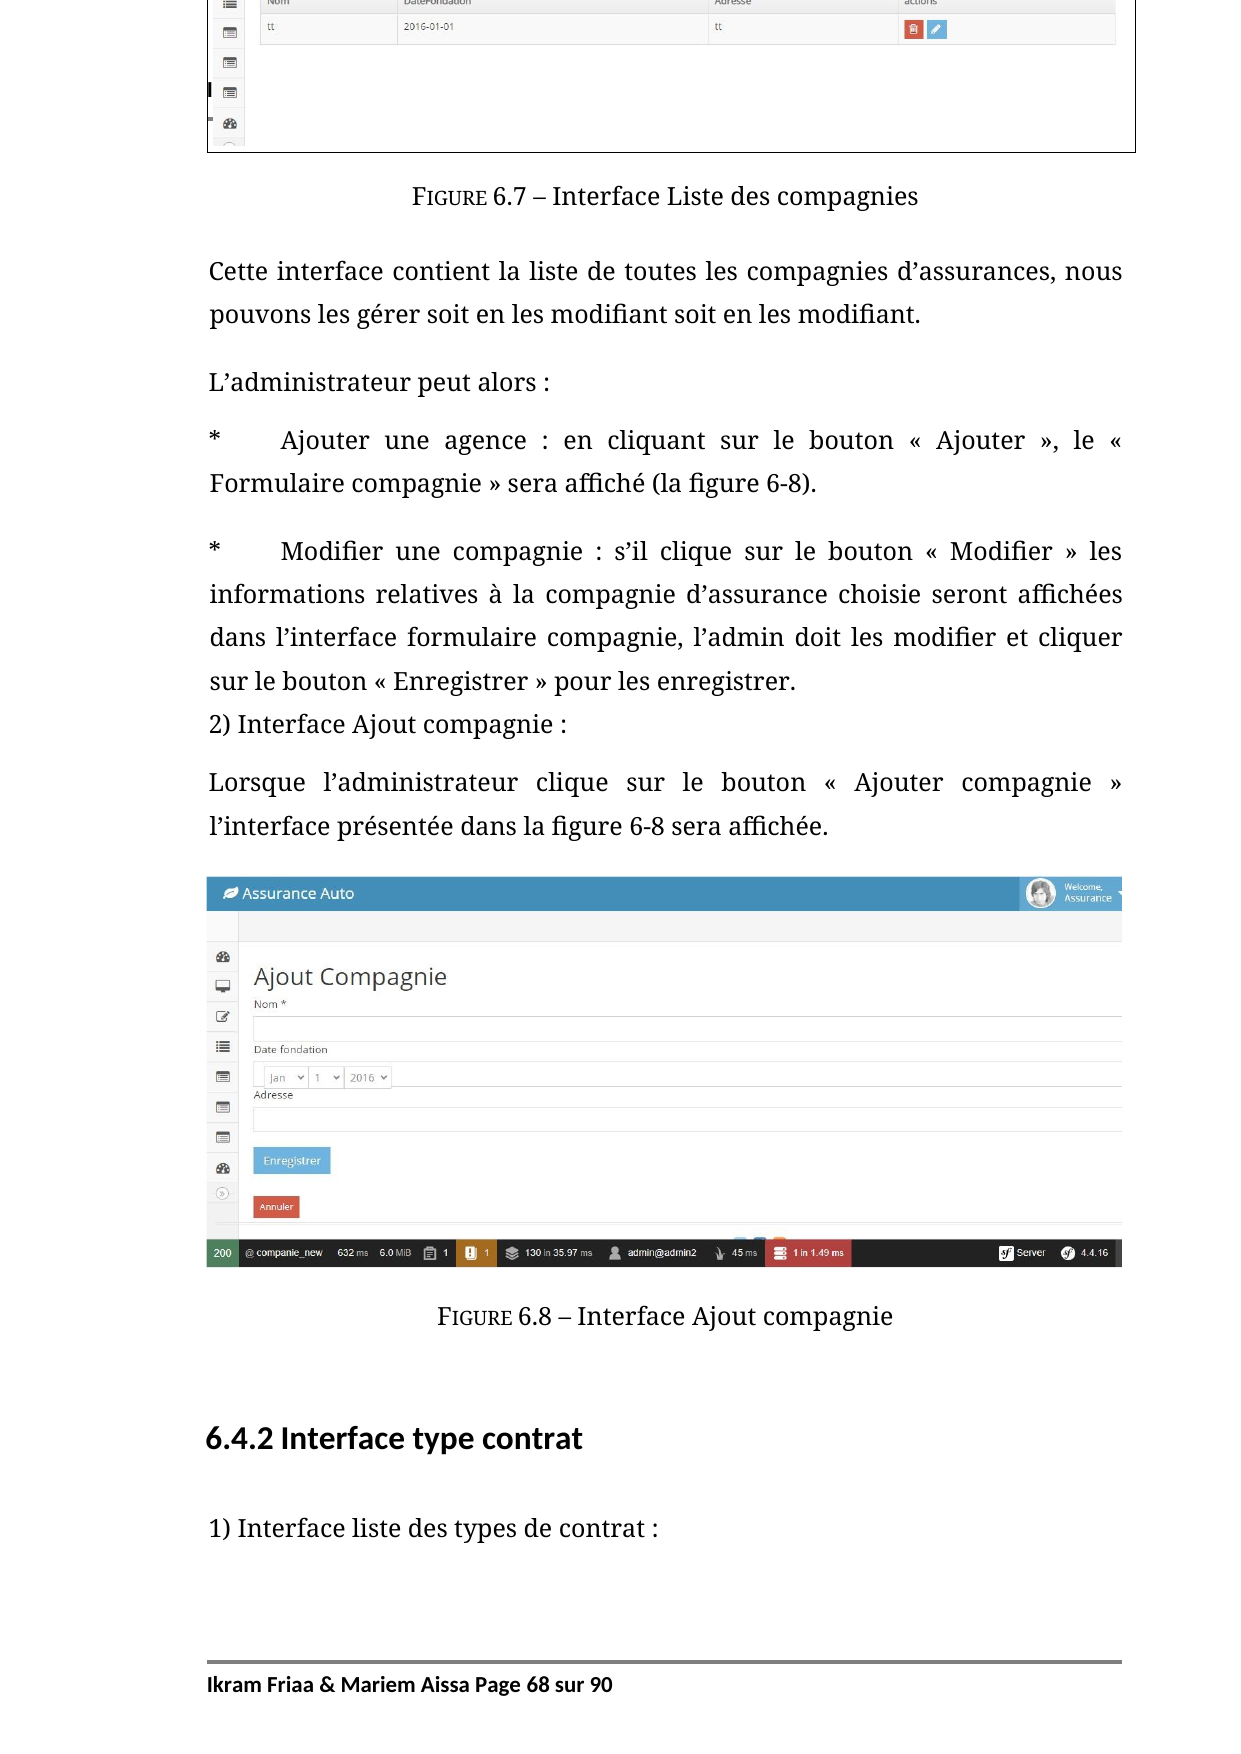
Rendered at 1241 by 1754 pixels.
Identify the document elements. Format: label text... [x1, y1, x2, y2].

text 1) Interface liste des types de contrat : [208, 1510, 1124, 1544]
picture [213, 0, 1130, 146]
text FIGURE 6.8 – Interface Ajout compagnie [207, 1299, 1124, 1333]
list Modifier une compagnie : s’il clique sur le bouton « Modifier » les informations relatives à la compagnie d’assurance choisie seront affichées dans l’interface formulaire compagnie, l’admin doit les modifier et cliquer sur le bouton « Enregistrer » pour les enregistrer. [208, 534, 1124, 697]
picture [206, 875, 1122, 1268]
text 2) Interface Ajout compagnie : [208, 707, 1124, 741]
text Lorsque l’administrateur clique sur le bouton « Ajouter compagnie » l’interface présentée dans la figure 6-8 sera affichée. [208, 765, 1124, 842]
subtitle 6.4.2 Interface type contrat [205, 1417, 1124, 1457]
text L’administrateur peut alors : [208, 364, 1124, 398]
text Cette interface contient la liste de toutes les compagnies d’assurances, nous pouvons les gérer soit en les modifiant soit en les modifiant. [208, 253, 1124, 331]
list Ajouter une agence : en cliquant sur le bouton « Ajouter », le « Formulaire compagnie » sera affiché (la figure 6-8). [208, 423, 1124, 500]
text FIGURE 6.7 – Interface Liste des compagnies [207, 179, 1124, 213]
